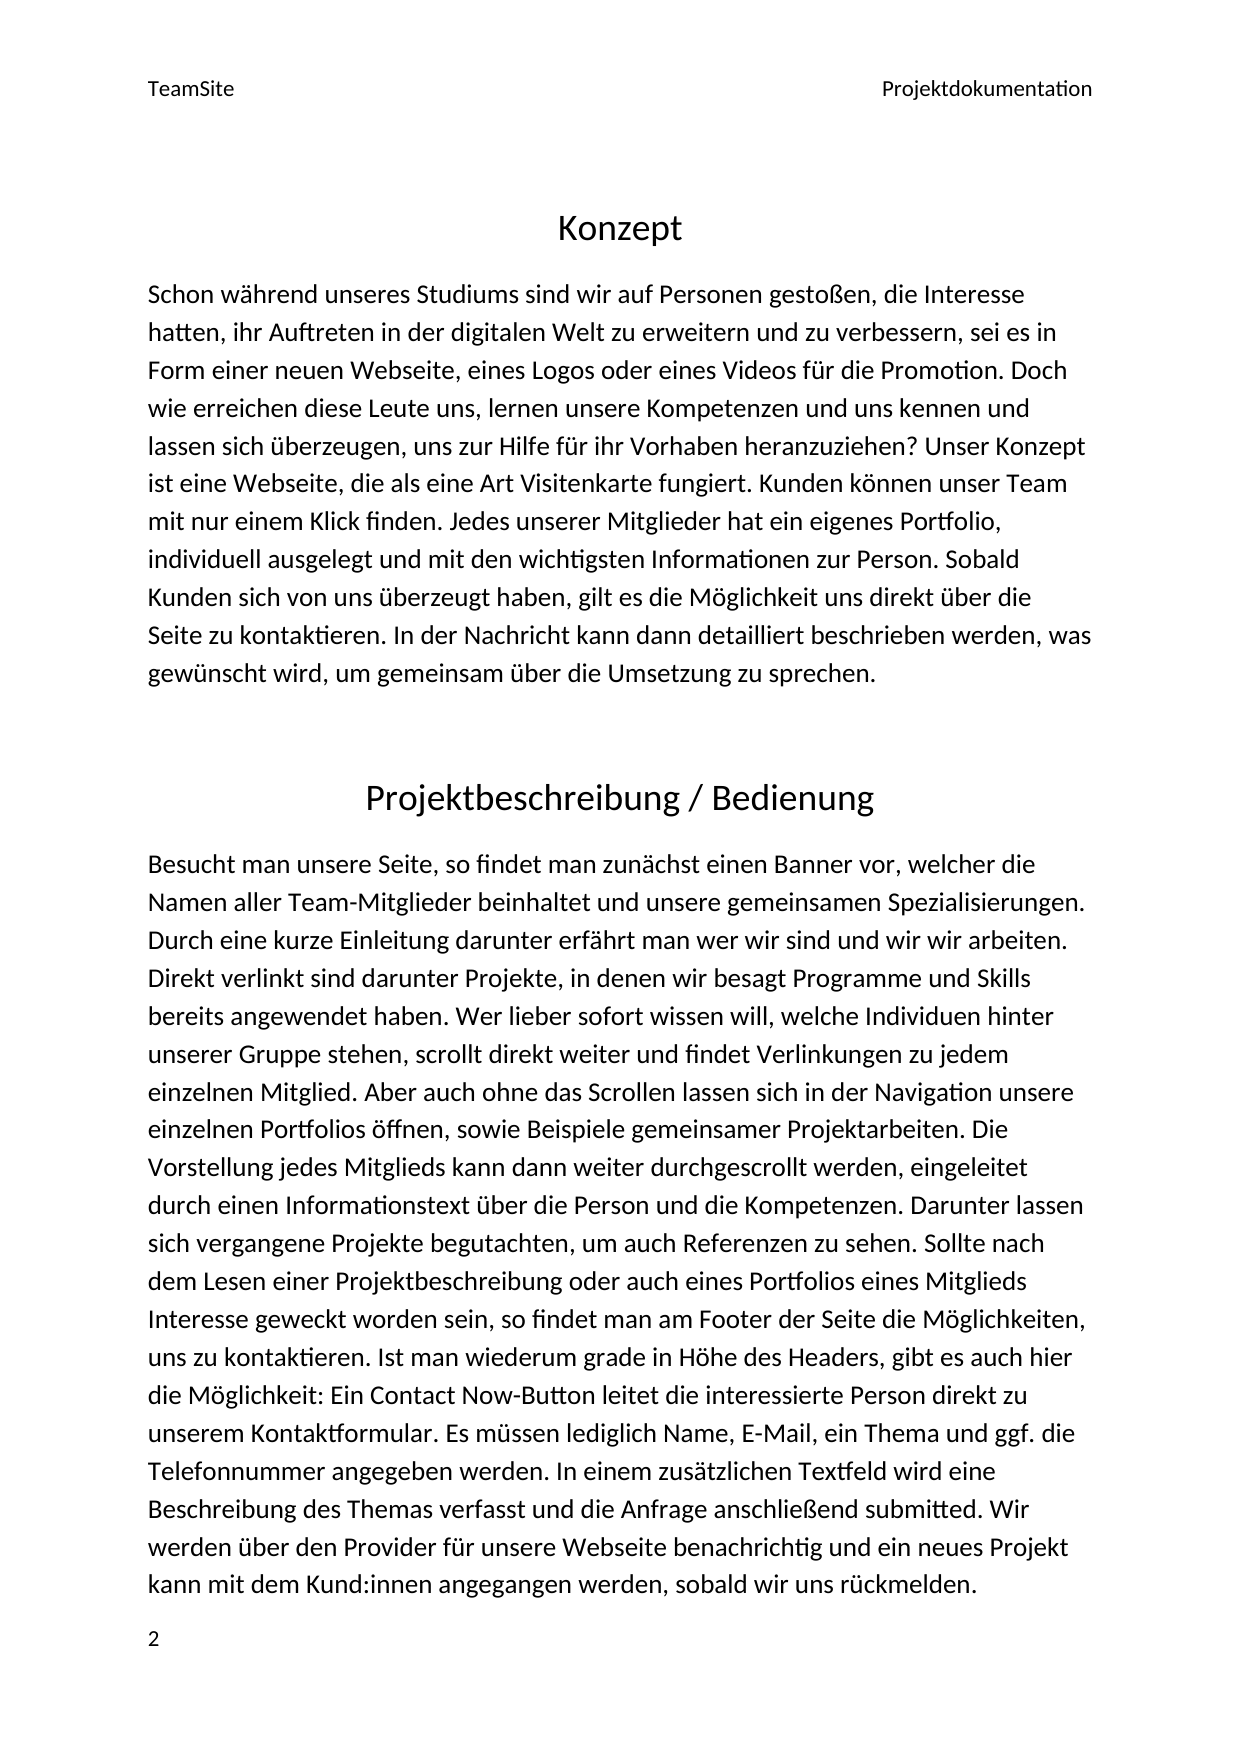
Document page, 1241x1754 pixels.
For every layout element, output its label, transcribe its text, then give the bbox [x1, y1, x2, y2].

text Projektbeschreibung / Bedienung [148, 774, 1092, 819]
text Konzept [148, 203, 1092, 249]
text Besucht man unsere Seite, so findet man zunächst einen Banner vor, welcher die Namen aller Team-Mitglieder beinhaltet und unsere gemeinsamen Spezialisierungen. Durch eine kurze Einleitung darunter erfährt man wer wir sind und wir wir arbeiten. Direkt verlinkt sind darunter Projekte, in denen wir besagt Programme und Skills bereits angewendet haben. Wer lieber sofort wissen will, welche Individuen hinter unserer Gruppe stehen, scrollt direkt weiter und findet Verlinkungen zu jedem einzelnen Mitglied. Aber auch ohne das Scrollen lassen sich in der Navigation unsere einzelnen Portfolios öffnen, sowie Beispiele gemeinsamer Projektarbeiten. Die Vorstellung jedes Mitglieds kann dann weiter durchgescrollt werden, eingeleitet durch einen Informationstext über die Person und die Kompetenzen. Darunter lassen sich vergangene Projekte begutachten, um auch Referenzen zu sehen. Sollte nach dem Lesen einer Projektbeschreibung oder auch eines Portfolios eines Mitglieds Interesse geweckt worden sein, so findet man am Footer der Seite die Möglichkeiten, uns zu kontaktieren. Ist man wiederum grade in Höhe des Headers, gibt es auch hier die Möglichkeit: Ein Contact Now-Button leitet die interessierte Person direkt zu unserem Kontaktformular. Es müssen lediglich Name, E-Mail, ein Thema und ggf. die Telefonnummer angegeben werden. In einem zusätzlichen Textfeld wird eine Beschreibung des Themas verfasst und die Anfrage anschließend submitted. Wir werden über den Provider für unsere Webseite benachrichtig und ein neues Projekt kann mit dem Kund:innen angegangen werden, sobald wir uns rückmelden. [148, 847, 1092, 1601]
text Schon während unseres Studiums sind wir auf Personen gestoßen, die Interesse hatten, ihr Auftreten in der digitalen Welt zu erweitern und zu verbessern, sei es in Form einer neuen Webseite, eines Logos oder eines Videos für die Promotion. Doch wie erreichen diese Leute uns, lernen unsere Kompetenzen und uns kennen und lassen sich überzeugen, uns zur Hilfe für ihr Vorhaben heranzuziehen? Unser Konzept ist eine Webseite, die als eine Art Visitenkarte fungiert. Kunden können unser Team mit nur einem Klick finden. Jedes unserer Mitglieder hat ein eigenes Portfolio, individuell ausgelegt und mit den wichtigsten Informationen zur Person. Sobald Kunden sich von uns überzeugt haben, gilt es die Möglichkeit uns direkt über die Seite zu kontaktieren. In der Nachricht kann dann detailliert beschrieben werden, was gewünscht wird, um gemeinsam über die Umsetzung zu sprechen. [148, 277, 1092, 689]
